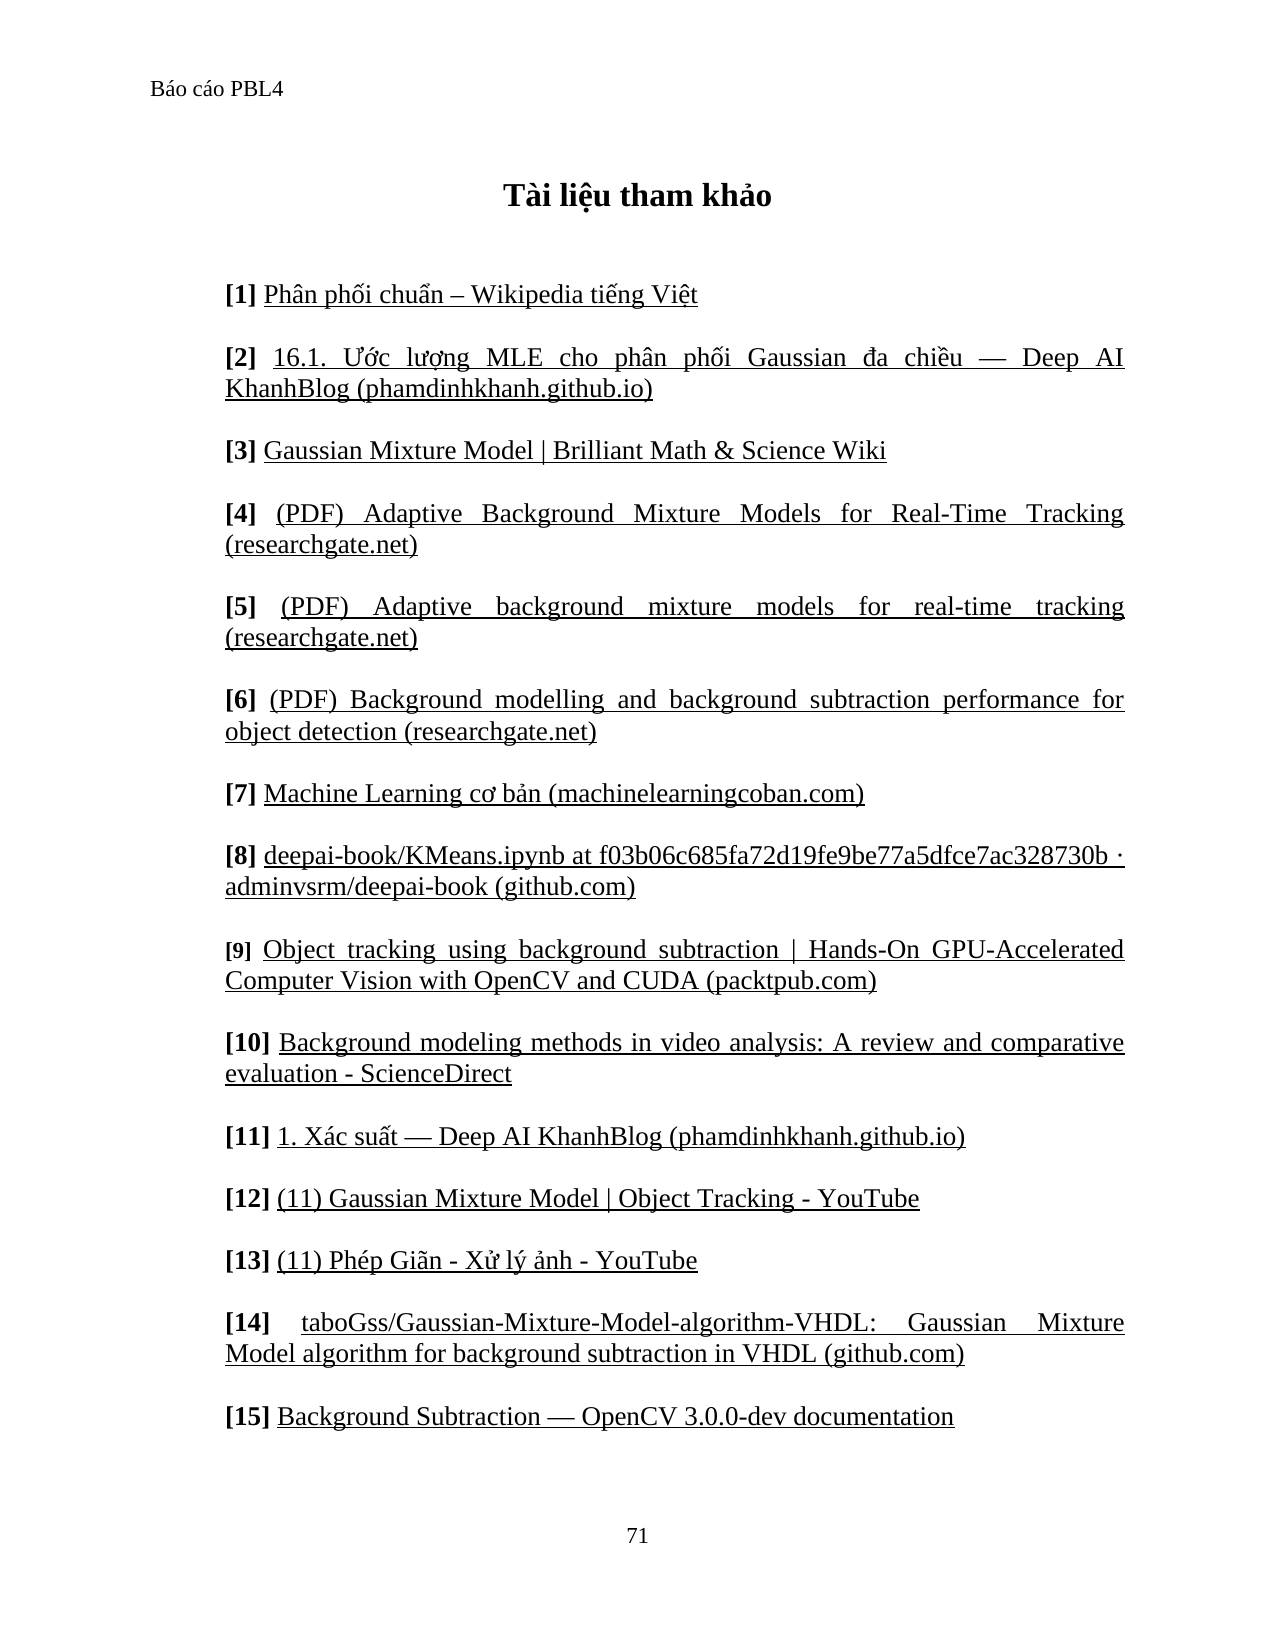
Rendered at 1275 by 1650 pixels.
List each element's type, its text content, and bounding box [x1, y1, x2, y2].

list [1] Phân phối chuẩn – Wikipedia tiếng Việt [225, 279, 1125, 310]
list [11] 1. Xác suất — Deep AI KhanhBlog (phamdinhkhanh.github.io) [225, 1119, 1125, 1151]
list [13] (11) Phép Giãn - Xử lý ảnh - YouTube [225, 1244, 1125, 1275]
list [9] Object tracking using background subtraction | Hands-On GPU-Accelerated Computer Vision with OpenCV and CUDA (packtpub.com) [225, 933, 1125, 995]
list [4] (PDF) Adaptive Background Mixture Models for Real-Time Tracking (researchgate.net) [225, 497, 1125, 559]
subtitle Tài liệu tham khảo [150, 175, 1125, 213]
list [8] deepai-book/KMeans.ipynb at f03b06c685fa72d19fe9be77a5dfce7ac328730b · adminvsrm/deepai-book (github.com) [225, 839, 1125, 902]
list [3] Gaussian Mixture Model | Brilliant Math & Science Wiki [225, 434, 1125, 466]
list [2] 16.1. Ước lượng MLE cho phân phối Gaussian đa chiều — Deep AI KhanhBlog (phamdinhkhanh.github.io) [225, 341, 1125, 403]
list [10] Background modeling methods in video analysis: A review and comparative evaluation - ScienceDirect [225, 1026, 1125, 1088]
list [5] (PDF) Adaptive background mixture models for real-time tracking (researchgate.net) [225, 590, 1125, 652]
list [7] Machine Learning cơ bản (machinelearningcoban.com) [225, 777, 1125, 808]
list [15] Background Subtraction — OpenCV 3.0.0-dev documentation [225, 1400, 1125, 1431]
list [14] taboGss/Gaussian-Mixture-Model-algorithm-VHDL: Gaussian Mixture Model algorithm for background subtraction in VHDL (github.com) [225, 1306, 1125, 1369]
list [6] (PDF) Background modelling and background subtraction performance for object detection (researchgate.net) [225, 683, 1125, 746]
list [12] (11) Gaussian Mixture Model | Object Tracking - YouTube [225, 1182, 1125, 1213]
